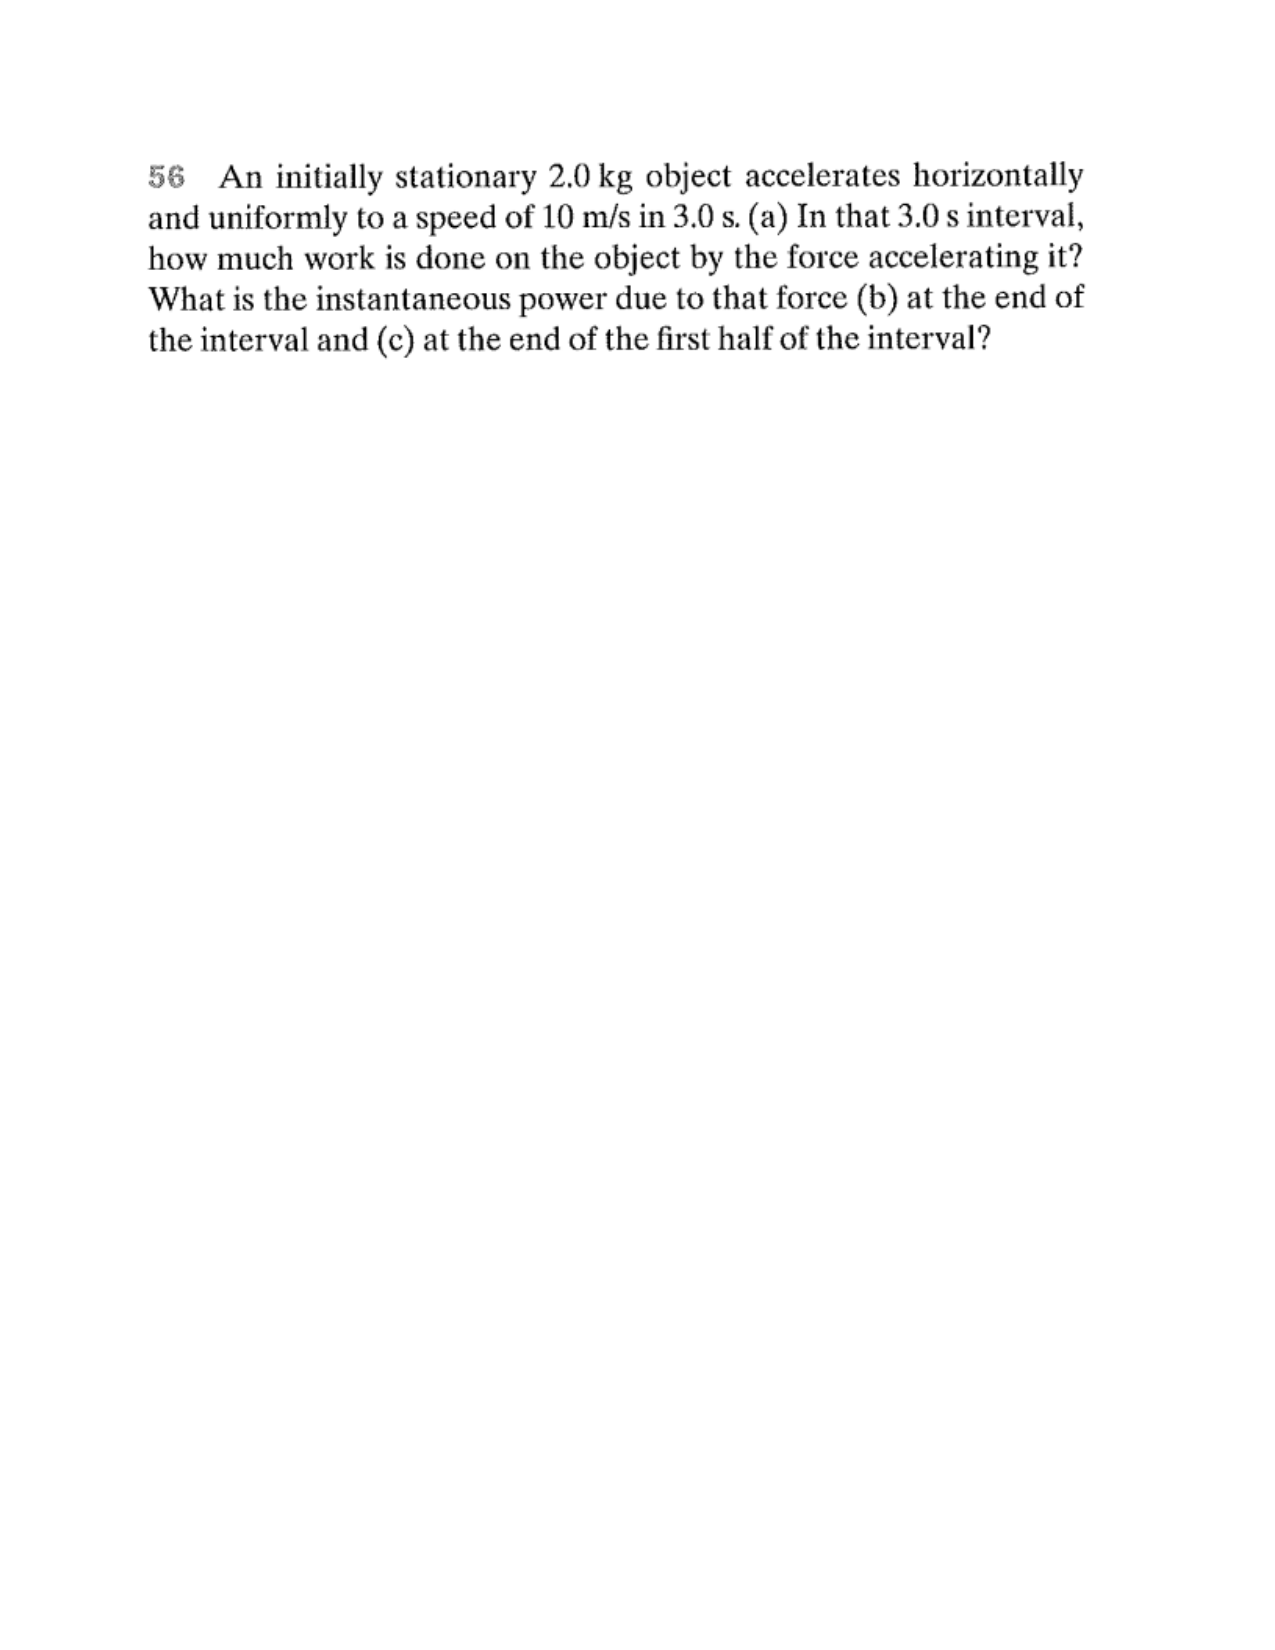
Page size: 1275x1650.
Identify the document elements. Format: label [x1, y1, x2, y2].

picture [135, 150, 1097, 369]
